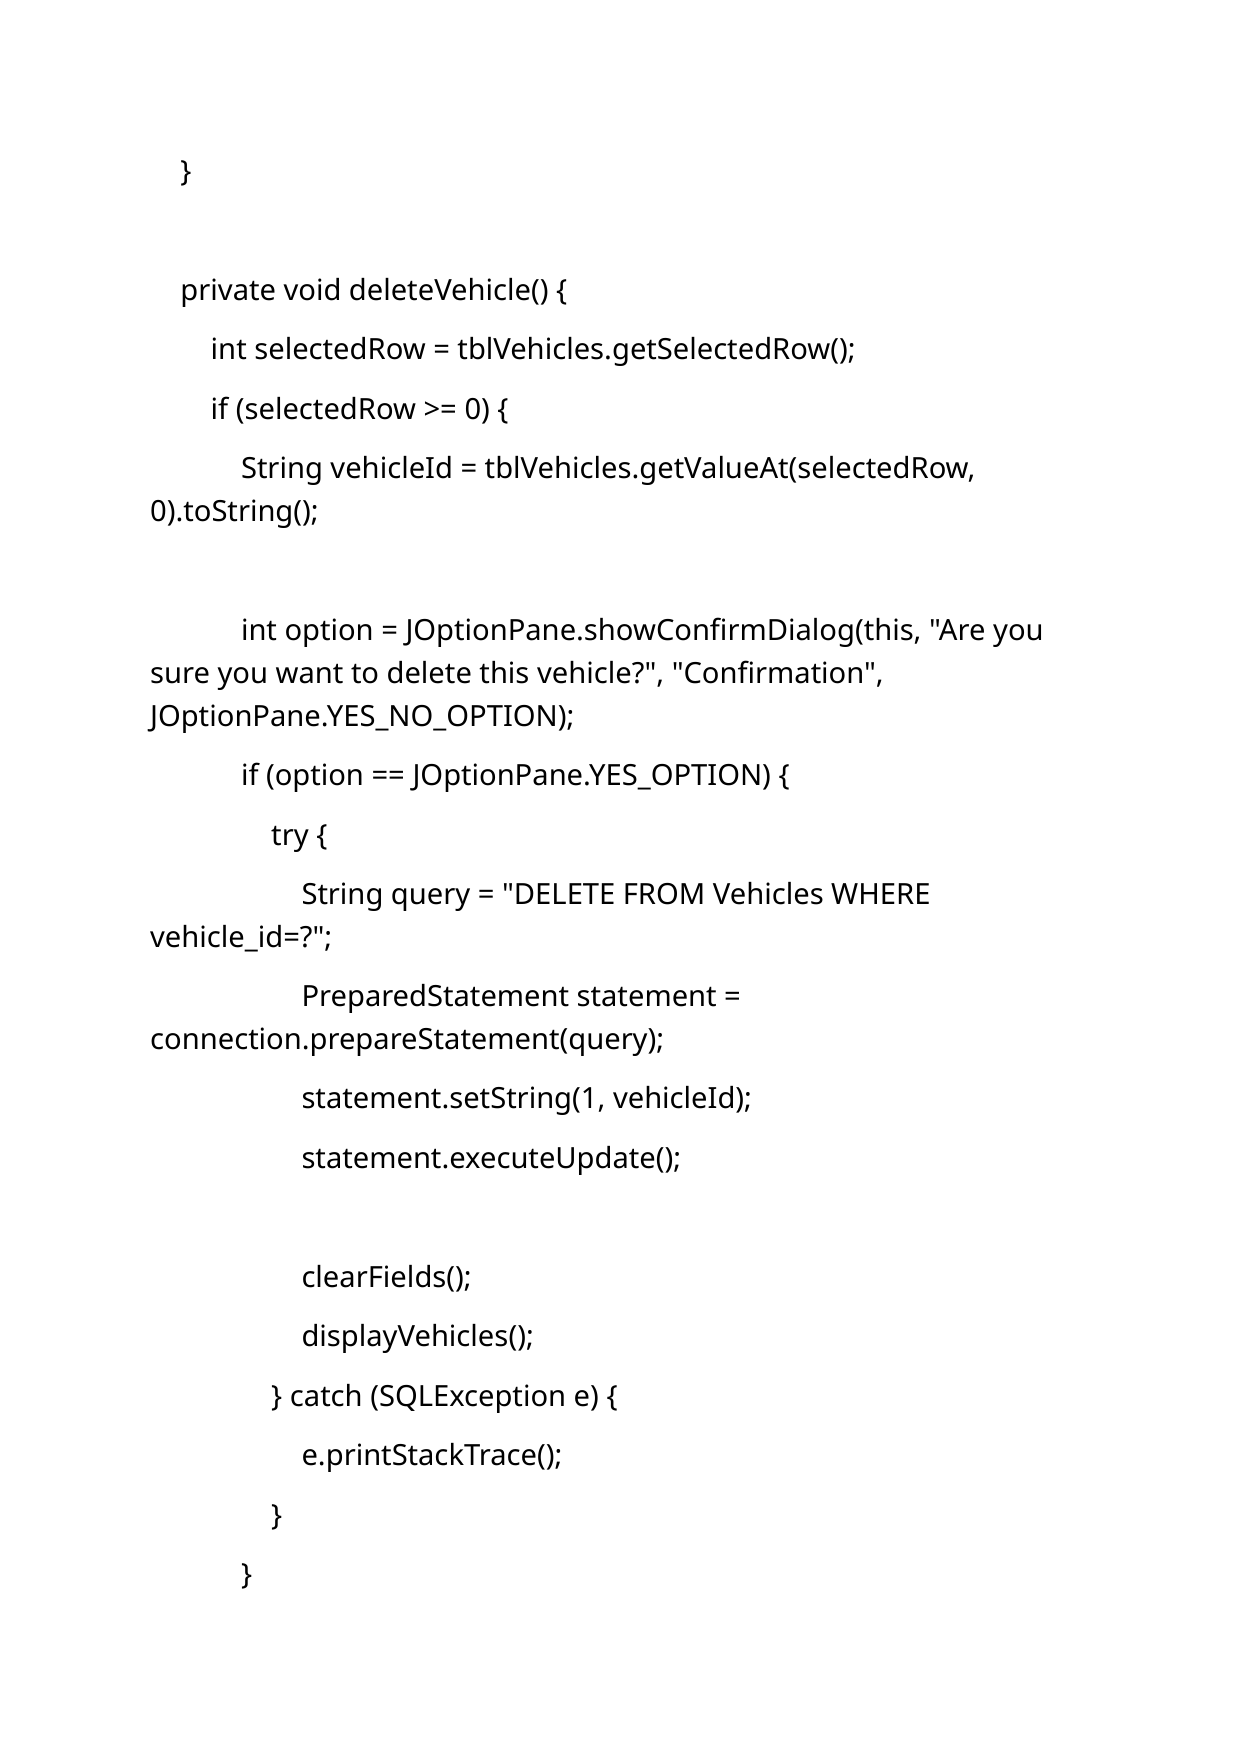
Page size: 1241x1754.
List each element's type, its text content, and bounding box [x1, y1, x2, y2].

text } [150, 1494, 1090, 1534]
text } catch (SQLException e) { [150, 1375, 1090, 1415]
text PreparedStatement statement = connection.prepareStatement(query); [150, 976, 1090, 1058]
text clearFields(); [150, 1256, 1090, 1296]
text displayVehicles(); [150, 1316, 1090, 1355]
text int selectedRow = tblVehicles.getSelectedRow(); [150, 328, 1090, 368]
text try { [150, 814, 1090, 853]
text e.printStackTrace(); [150, 1435, 1090, 1474]
text String vehicleId = tblVehicles.getValueAt(selectedRow, 0).toString(); [150, 447, 1090, 530]
text } [150, 150, 1090, 190]
text private void deleteVehicle() { [150, 269, 1090, 309]
text if (option == JOptionPane.YES_OPTION) { [150, 754, 1090, 794]
text } [150, 1554, 1090, 1593]
text statement.setString(1, vehicleId); [150, 1078, 1090, 1117]
text int option = JOptionPane.showConfirmDialog(this, "Are you sure you want to delete this vehicle?", "Confirmation", JOptionPane.YES_NO_OPTION); [150, 609, 1090, 734]
text if (selectedRow >= 0) { [150, 388, 1090, 428]
text String query = "DELETE FROM Vehicles WHERE vehicle_id=?"; [150, 873, 1090, 956]
text statement.executeUpdate(); [150, 1137, 1090, 1177]
